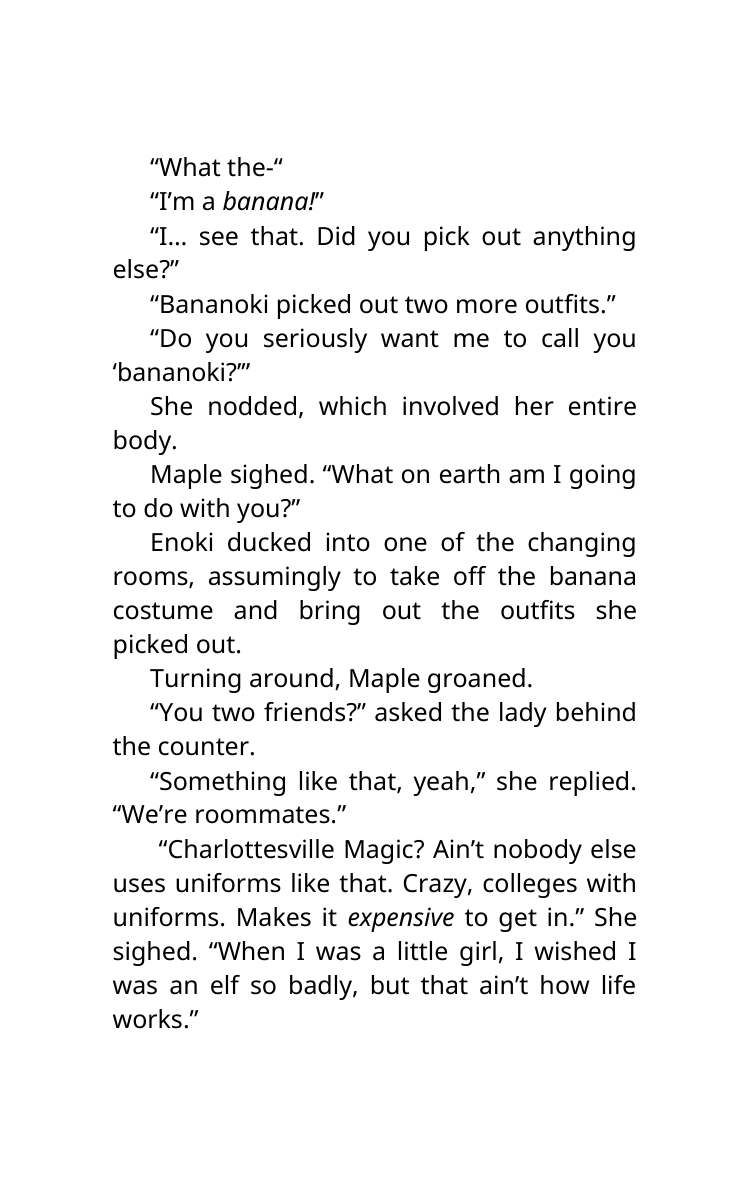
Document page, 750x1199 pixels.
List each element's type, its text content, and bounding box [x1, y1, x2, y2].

text Turning around, Maple groaned. [112, 661, 637, 695]
text Maple sighed. “What on earth am I going to do with you?” [112, 457, 637, 525]
text “I… see that. Did you pick out anything else?” [112, 218, 637, 286]
text “Something like that, yeah,” she replied. “We’re roommates.” [112, 763, 637, 831]
text “Do you seriously want me to call you ‘bananoki?’” [112, 320, 637, 388]
text Enoki ducked into one of the changing rooms, assumingly to take off the banana costume and bring out the outfits she picked out. [112, 525, 637, 661]
text She nodded, which involved her entire body. [112, 388, 637, 457]
text “What the-“ [112, 150, 637, 184]
text “Charlottesville Magic? Ain’t nobody else uses uniforms like that. Crazy, colleges with uniforms. Makes it expensive to get in.” She sighed. “When I was a little girl, I wished I was an elf so badly, but that ain’t how life works.” [112, 831, 637, 1036]
text “Bananoki picked out two more outfits.” [112, 286, 637, 320]
text “You two friends?” asked the lady behind the counter. [112, 695, 637, 763]
text “I’m a banana!” [112, 184, 637, 218]
